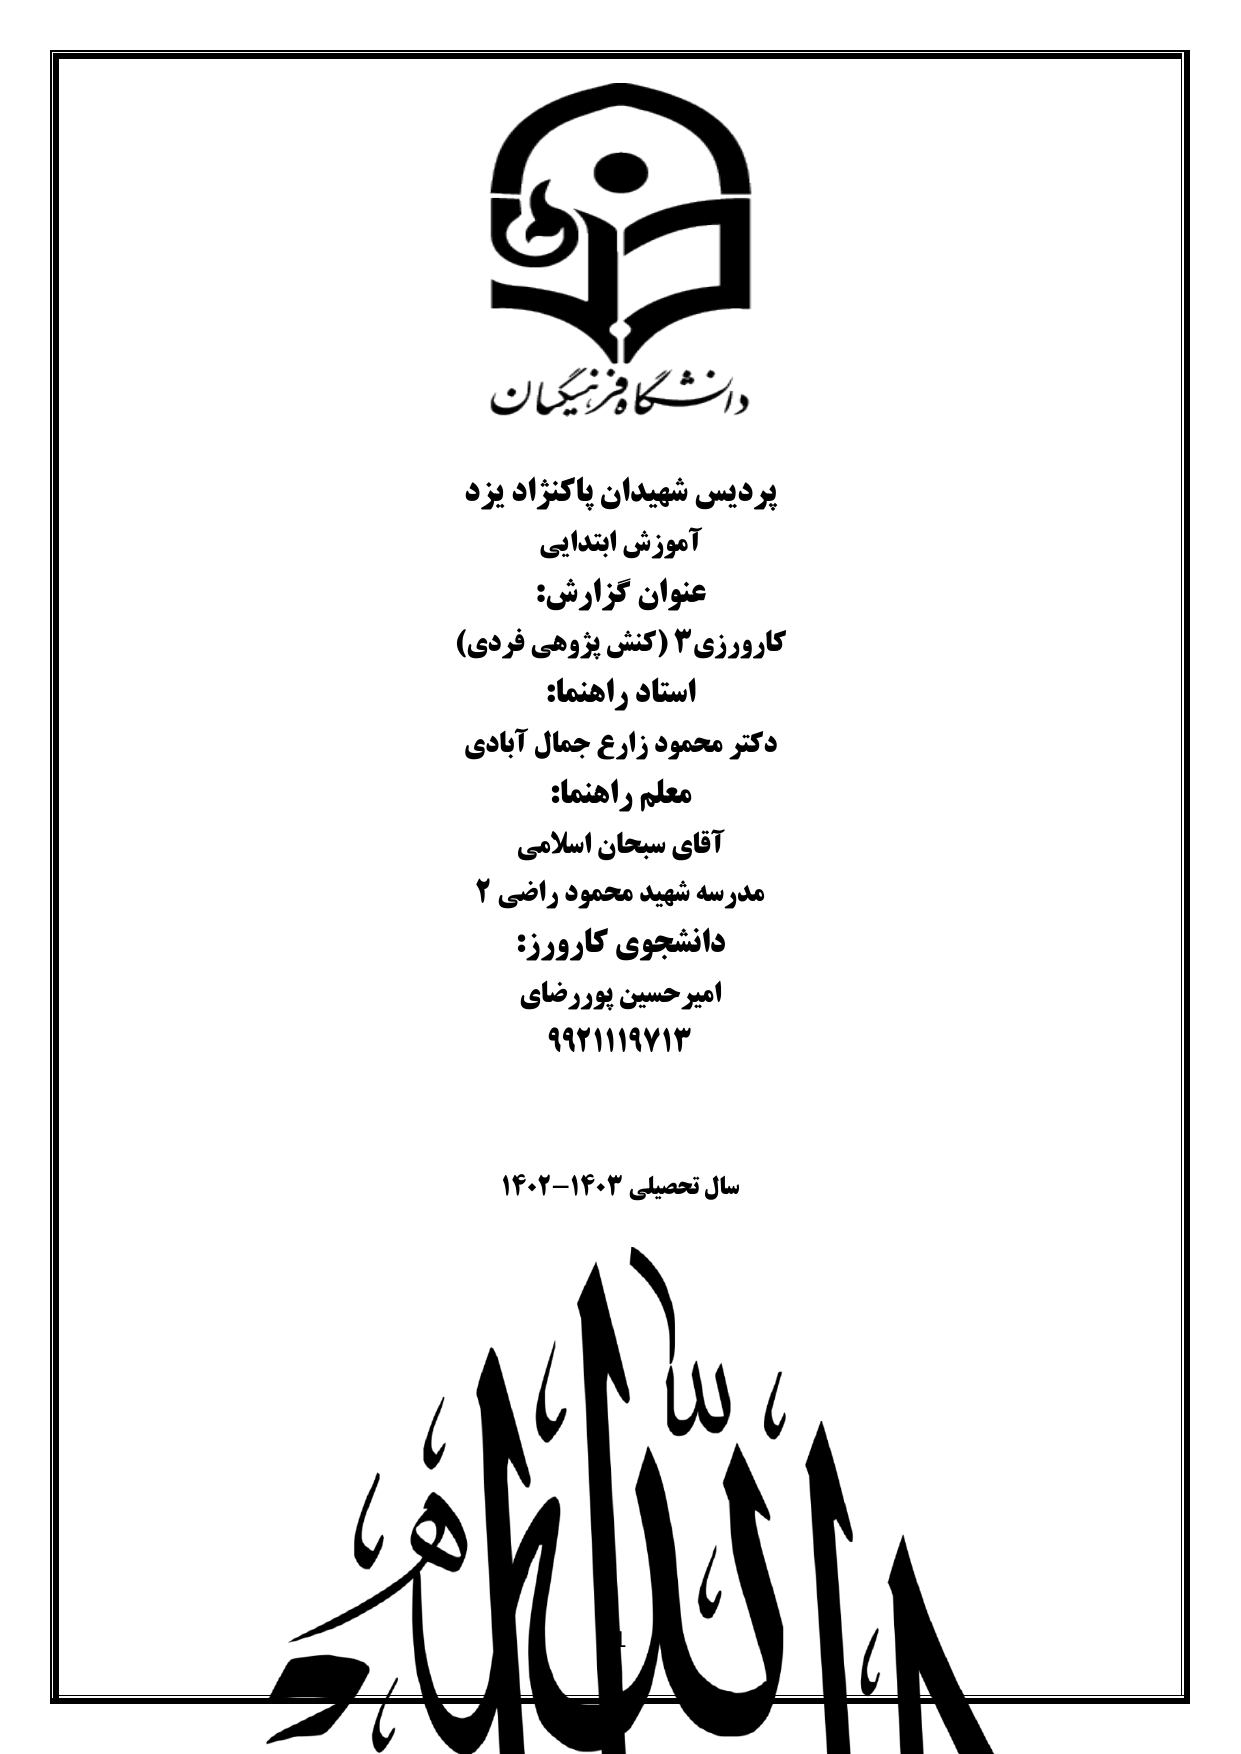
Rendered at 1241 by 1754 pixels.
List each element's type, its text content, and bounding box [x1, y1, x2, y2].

text آموزش ابتدایی [150, 531, 1090, 560]
text عنوان گزارش: [150, 579, 1090, 612]
text آقای سبحان اسلامی [150, 833, 1090, 862]
text سال تحصیلی 1403-1402 [150, 1177, 1090, 1202]
text 9921119713 [150, 1030, 1090, 1059]
text معلم راهنما: [150, 780, 1090, 814]
text مدرسه شهید محمود راضی 2 [150, 881, 1090, 910]
picture [150, 1704, 1091, 1754]
text کارورزی3 (کنش پژوهی فردی) [150, 631, 1090, 661]
picture [150, 1247, 1091, 1695]
text استاد راهنما: [150, 679, 1090, 713]
text دکتر محمود زارع جمال آبادی [150, 732, 1090, 761]
picture [489, 83, 752, 417]
text دانشجوی کارورز: [150, 929, 1090, 962]
text پردیس شهیدان پاکنژاد یزد [150, 478, 1090, 511]
text امیرحسین پوررضای [150, 982, 1090, 1011]
